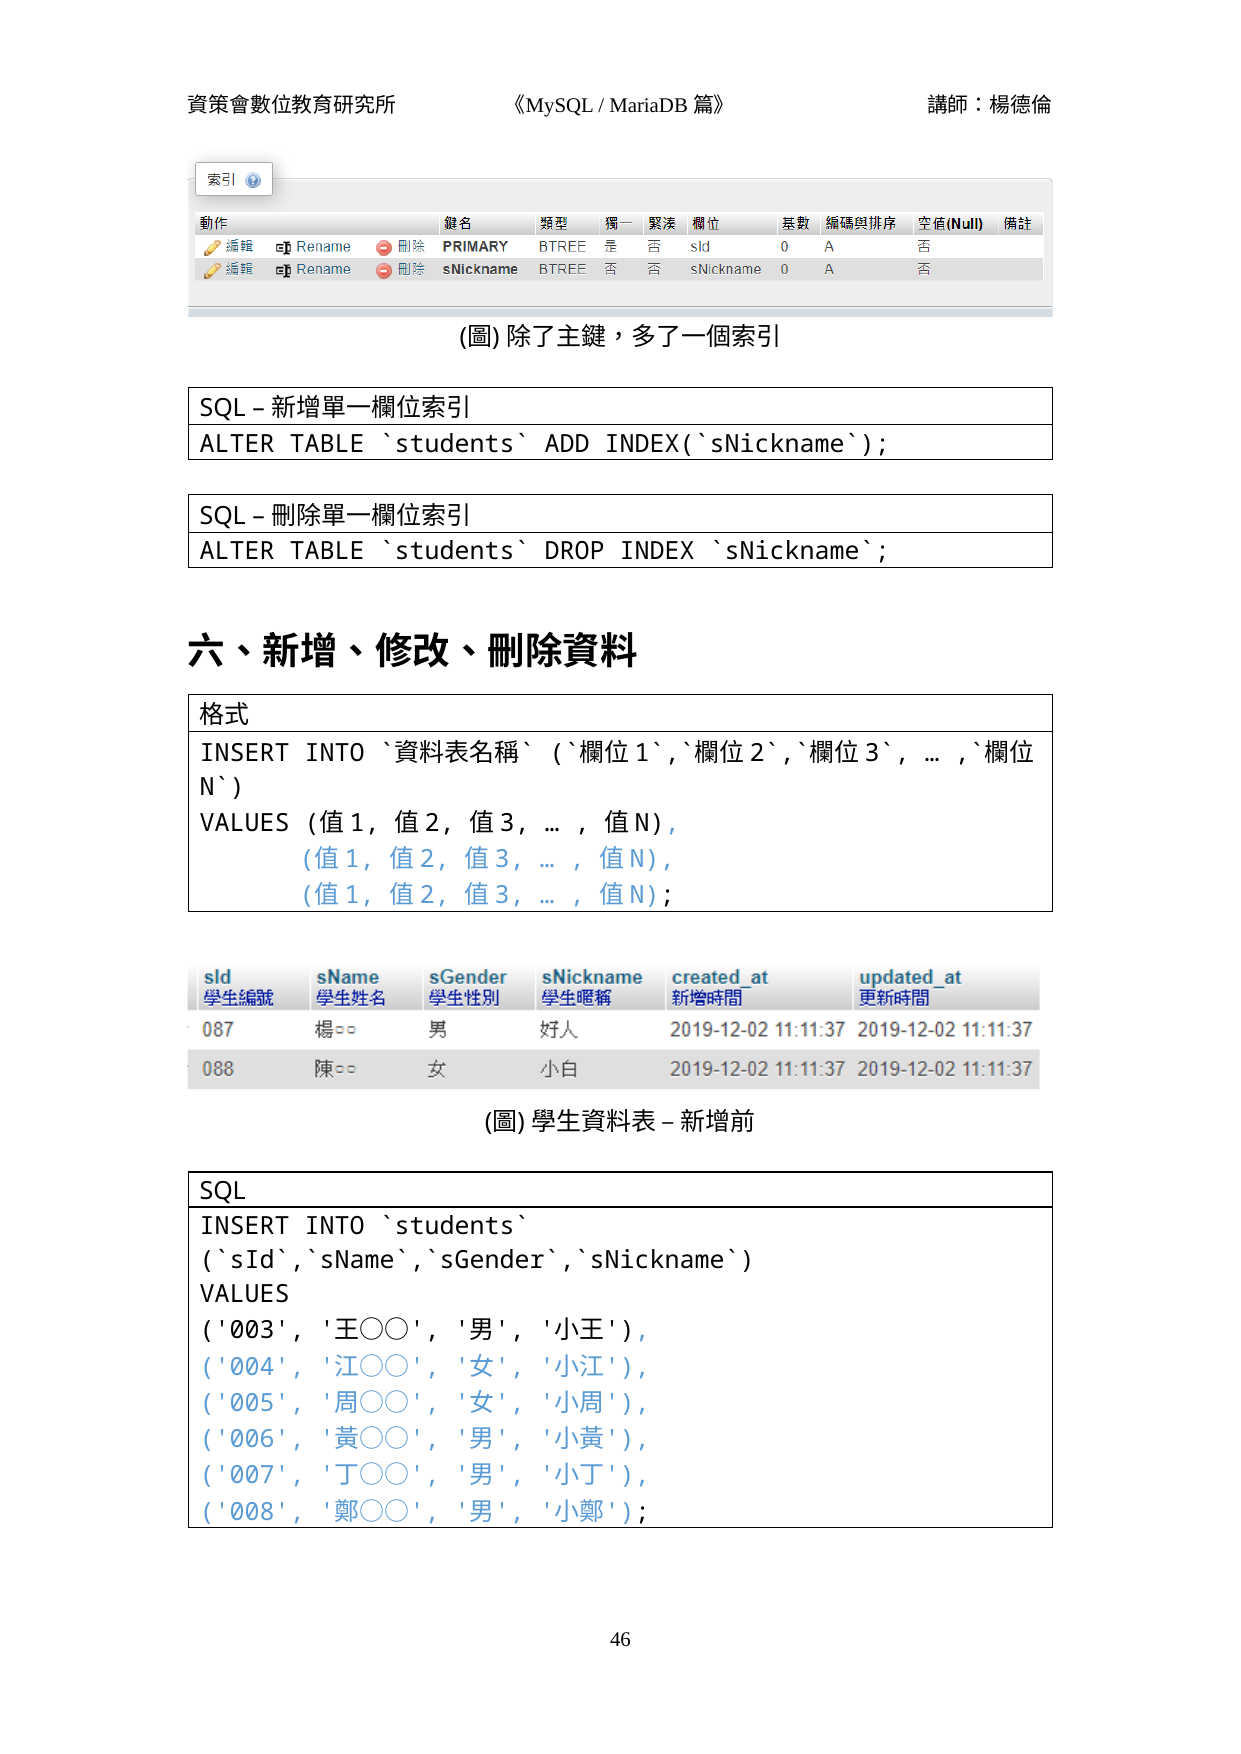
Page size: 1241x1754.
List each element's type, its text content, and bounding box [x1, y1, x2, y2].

text (圖) 學生資料表 – 新增前 [187, 1101, 1053, 1137]
table_cell INSERT INTO `students` (`sId`,`sName`,`sGender`,`sNickname`) VALUES ('003', '王○○', '男', '小王'), ('004', '江○○', '女', '小江'), ('005', '周○○', '女', '小周'), ('006', '黃○○', '男', '小黃'), ('007', '丁○○', '男', '小丁'), ('008', '鄭○○', '男', '小鄭'); [189, 1208, 1052, 1527]
table_header SQL – 刪除單一欄位索引 [189, 495, 1052, 532]
picture [187, 150, 1053, 317]
text (圖) 除了主鍵，多了一個索引 [187, 317, 1053, 353]
table_cell INSERT INTO `資料表名稱` (`欄位1`,`欄位2`,`欄位3`, … ,`欄位N`) VALUES (值1, 值2, 值3, … , 值N), (值1, 值2, 值3, … , 值N), (值1, 值2, 值3, … , 值N); [189, 732, 1052, 911]
table_cell ALTER TABLE `students` ADD INDEX(`sNickname`); [189, 425, 1052, 459]
table_header SQL – 新增單一欄位索引 [189, 388, 1052, 424]
subtitle 六、新增、修改、刪除資料 [187, 621, 1053, 675]
table_header SQL [189, 1173, 1052, 1206]
table_cell ALTER TABLE `students` DROP INDEX `sNickname`; [189, 533, 1052, 567]
picture [187, 946, 1053, 1101]
table_header 格式 [189, 695, 1052, 731]
